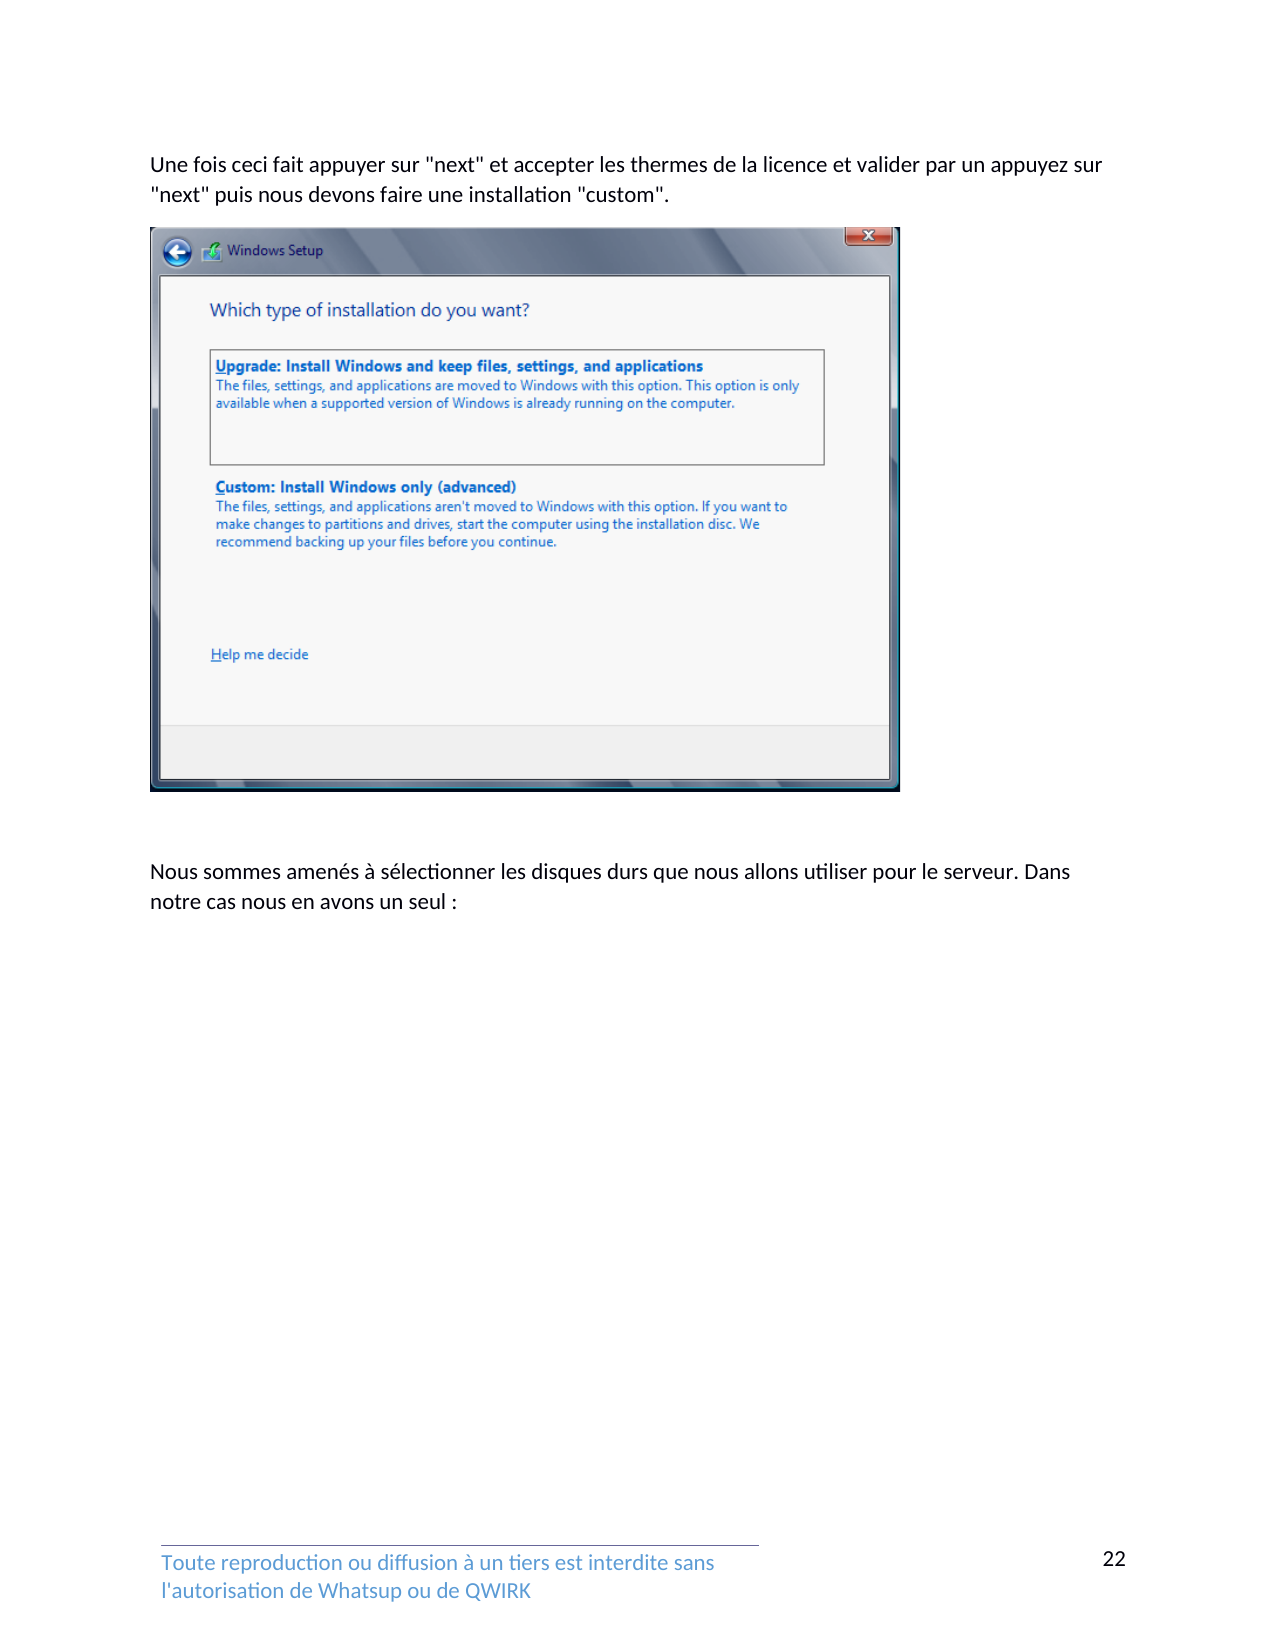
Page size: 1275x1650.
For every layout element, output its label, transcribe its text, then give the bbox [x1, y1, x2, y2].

text Nous sommes amenés à sélectionner les disques durs que nous allons utiliser pour le serveur. Dans notre cas nous en avons un seul : [150, 857, 1125, 915]
text Une fois ceci fait appuyer sur "next" et accepter les thermes de la licence et valider par un appuyez sur "next" puis nous devons faire une installation "custom". [150, 150, 1125, 208]
picture [150, 227, 901, 792]
